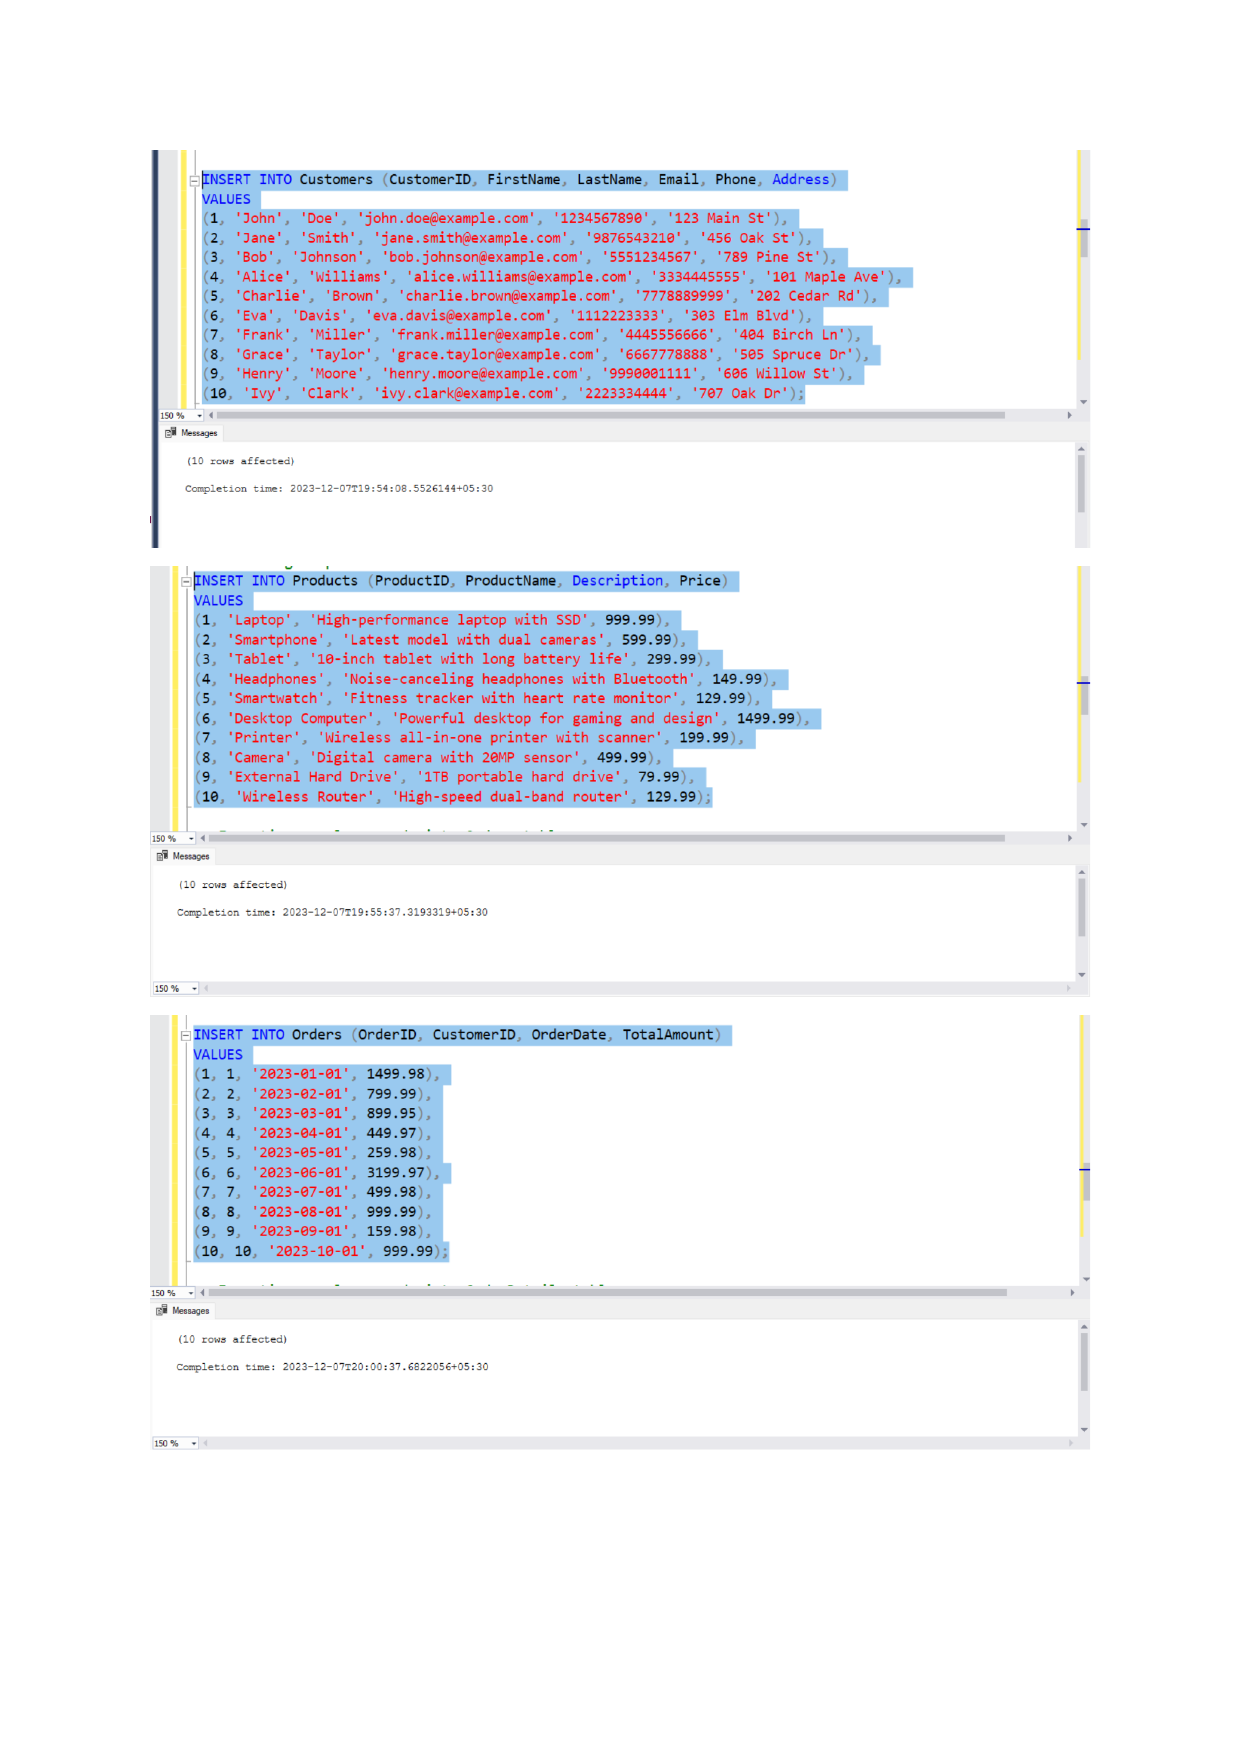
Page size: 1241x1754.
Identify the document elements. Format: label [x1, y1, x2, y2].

picture [150, 150, 1091, 548]
picture [150, 1015, 1091, 1450]
picture [150, 566, 1091, 997]
